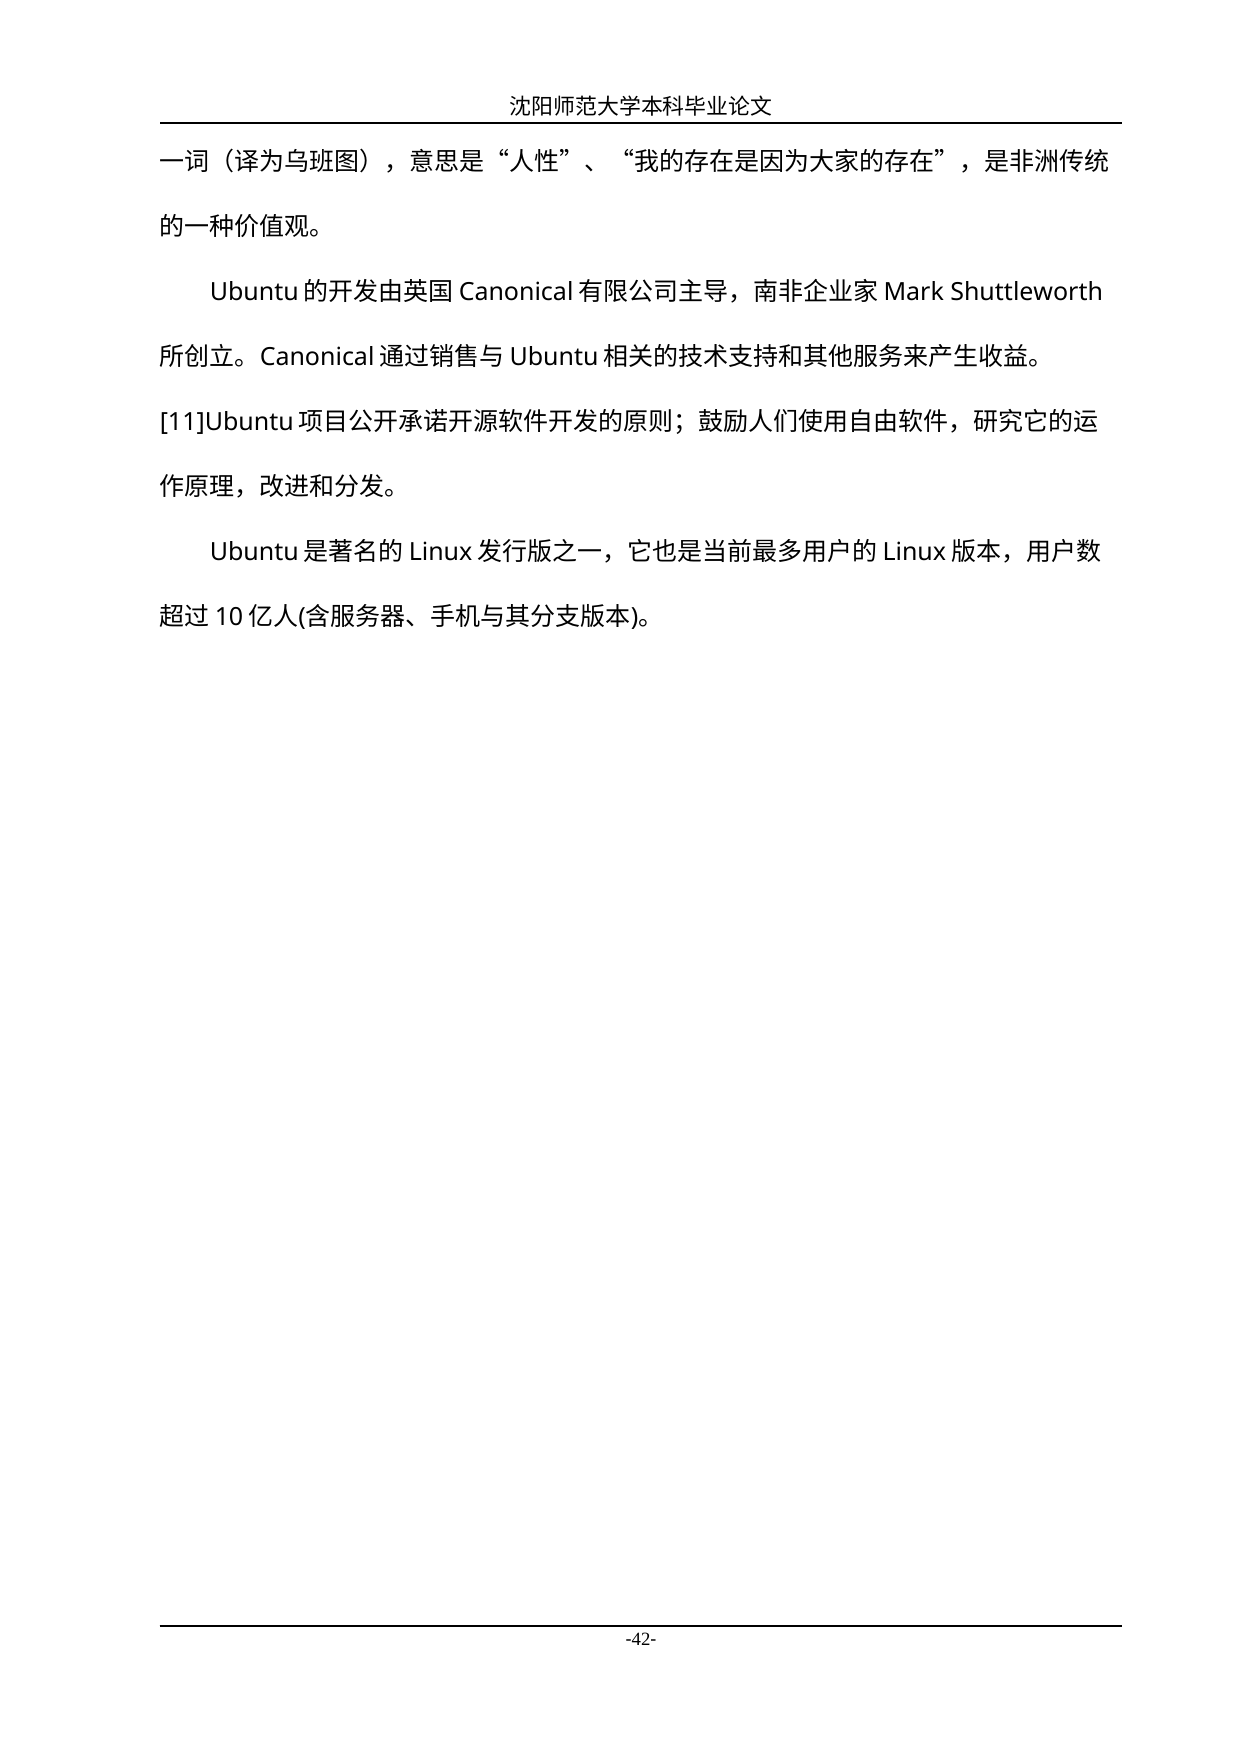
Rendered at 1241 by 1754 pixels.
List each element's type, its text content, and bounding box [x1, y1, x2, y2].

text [159, 127, 1122, 257]
text Ubuntu是著名的Linux发行版之一，它也是当前最多用户的Linux版本，用户数超过10亿人(含服务器、手机与其分支版本)。 [159, 517, 1122, 647]
text Ubuntu的开发由英国Canonical有限公司主导，南非企业家Mark Shuttleworth所创立。Canonical通过销售与Ubuntu相关的技术支持和其他服务来产生收益。[11]Ubuntu项目公开承诺开源软件开发的原则；鼓励人们使用自由软件，研究它的运作原理，改进和分发。 [159, 257, 1122, 517]
